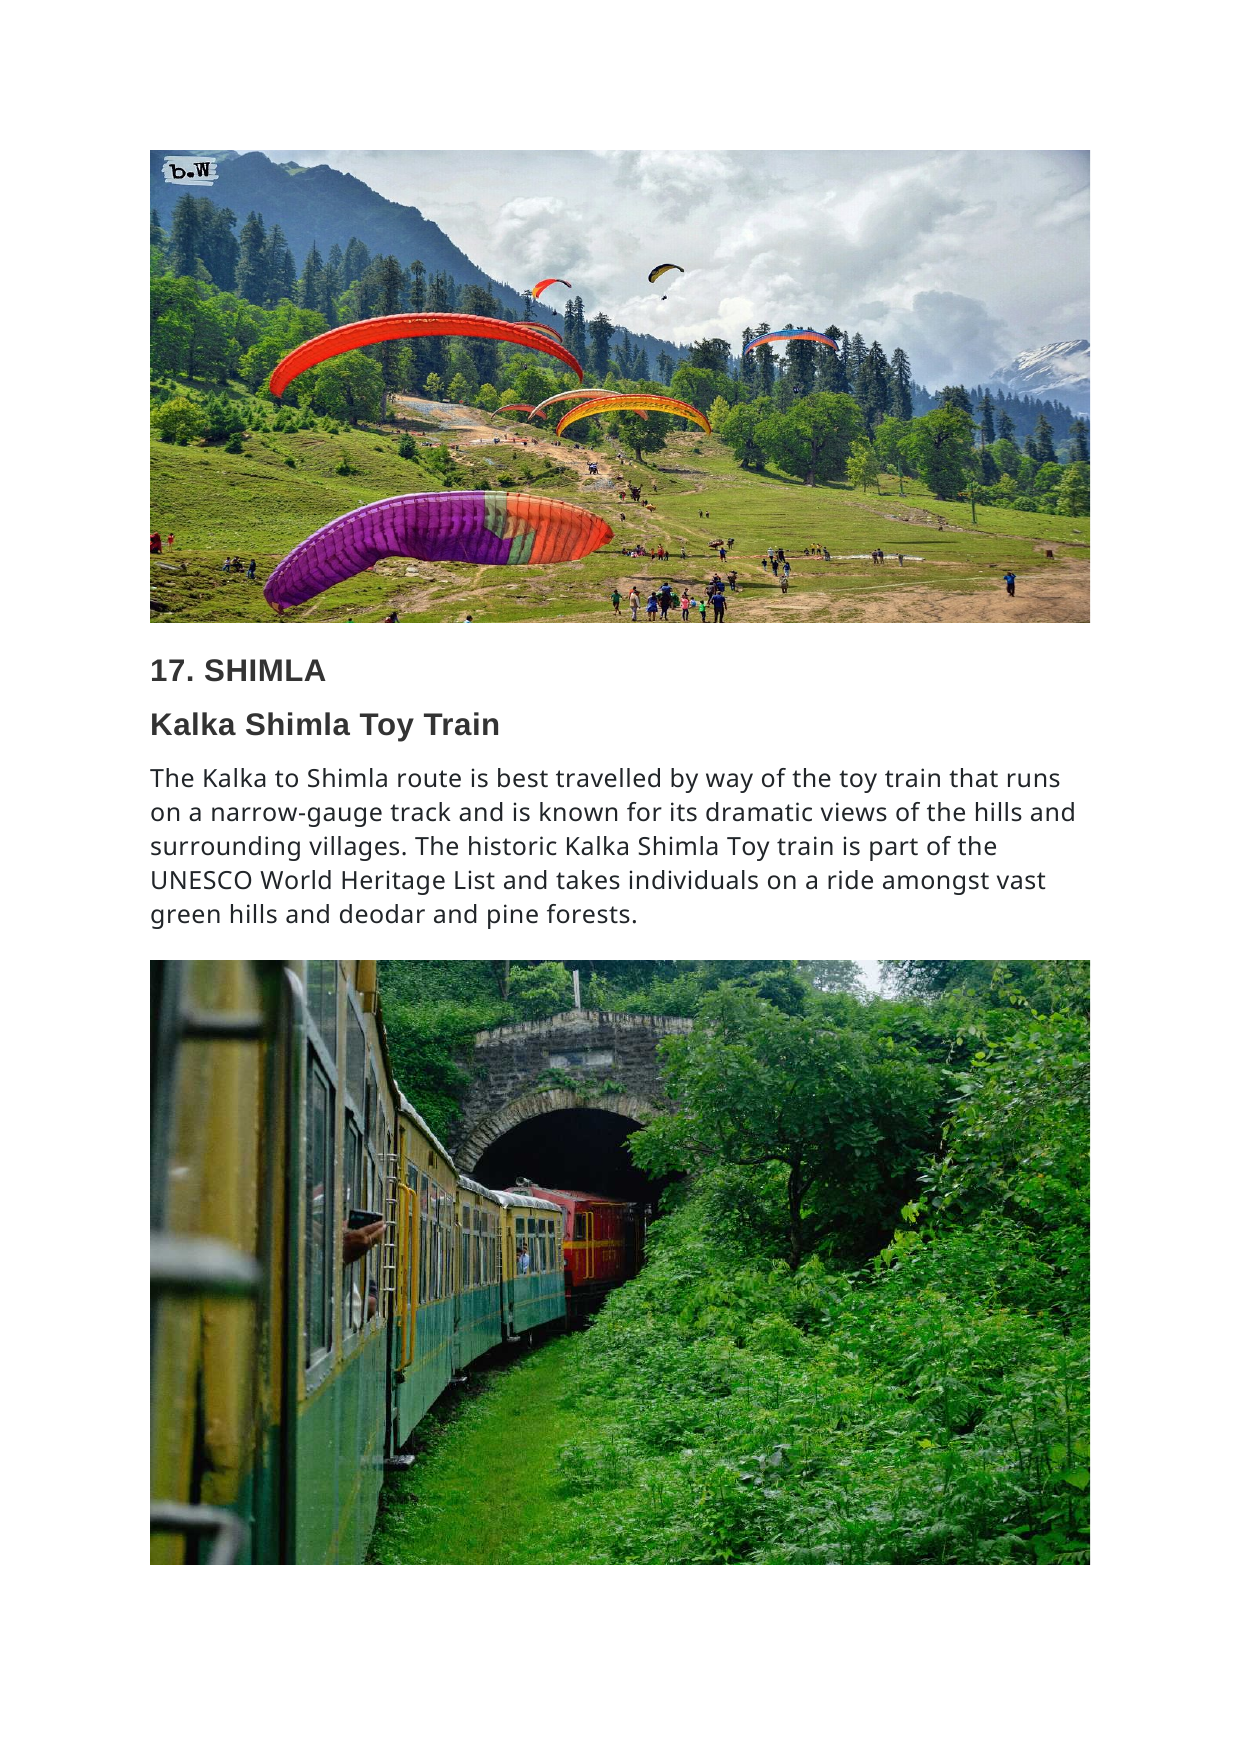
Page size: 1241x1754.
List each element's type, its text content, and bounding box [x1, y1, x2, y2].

picture [150, 960, 1091, 1565]
subtitle Kalka Shimla Toy Train [150, 706, 1090, 742]
subtitle 17. SHIMLA [150, 652, 1090, 688]
picture [150, 150, 1091, 623]
text The Kalka to Shimla route is best travelled by way of the toy train that runs on a narrow-gauge track and is known for its dramatic views of the hills and surrounding villages. The historic Kalka Shimla Toy train is part of the UNESCO World Heritage List and takes individuals on a ride amongst vast green hills and deodar and pine forests. [150, 760, 1090, 931]
